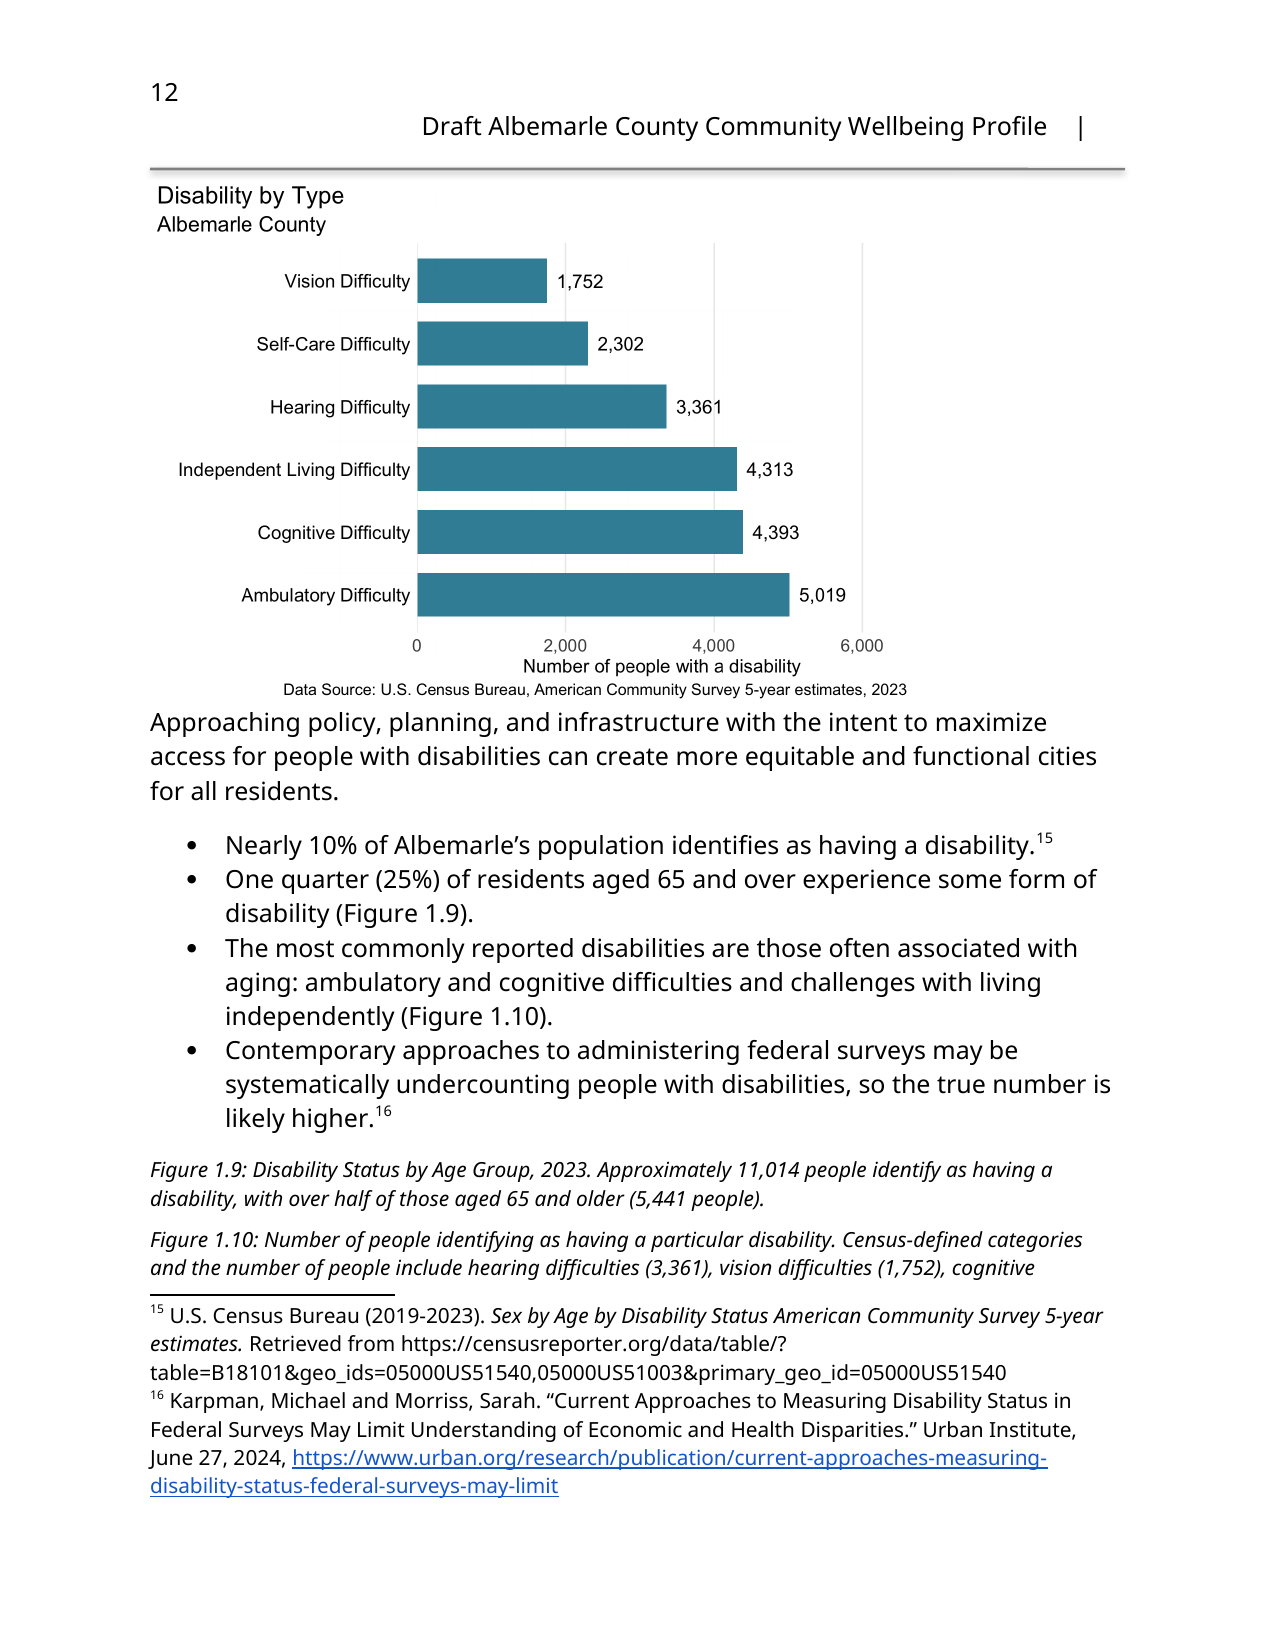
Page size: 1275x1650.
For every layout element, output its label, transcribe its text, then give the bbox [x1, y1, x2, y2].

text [150, 1225, 1125, 1282]
picture [150, 180, 914, 705]
list Contemporary approaches to administering federal surveys may be systematically undercounting people with disabilities, so the true number is likely higher. [187, 1032, 1125, 1134]
list Nearly 10% of Albemarle’s population identifies as having a disability. [187, 828, 1125, 862]
text Figure 1.9: Disability Status by Age Group, 2023. Approximately 11,014 people identify as having a disability, with over half of those aged 65 and older (5,441 people). [150, 1155, 1125, 1212]
list One quarter (25%) of residents aged 65 and over experience some form of disability (Figure 1.9). [187, 862, 1125, 930]
list The most commonly reported disabilities are those often associated with aging: ambulatory and cognitive difficulties and challenges with living independently (Figure 1.10). [187, 930, 1125, 1032]
